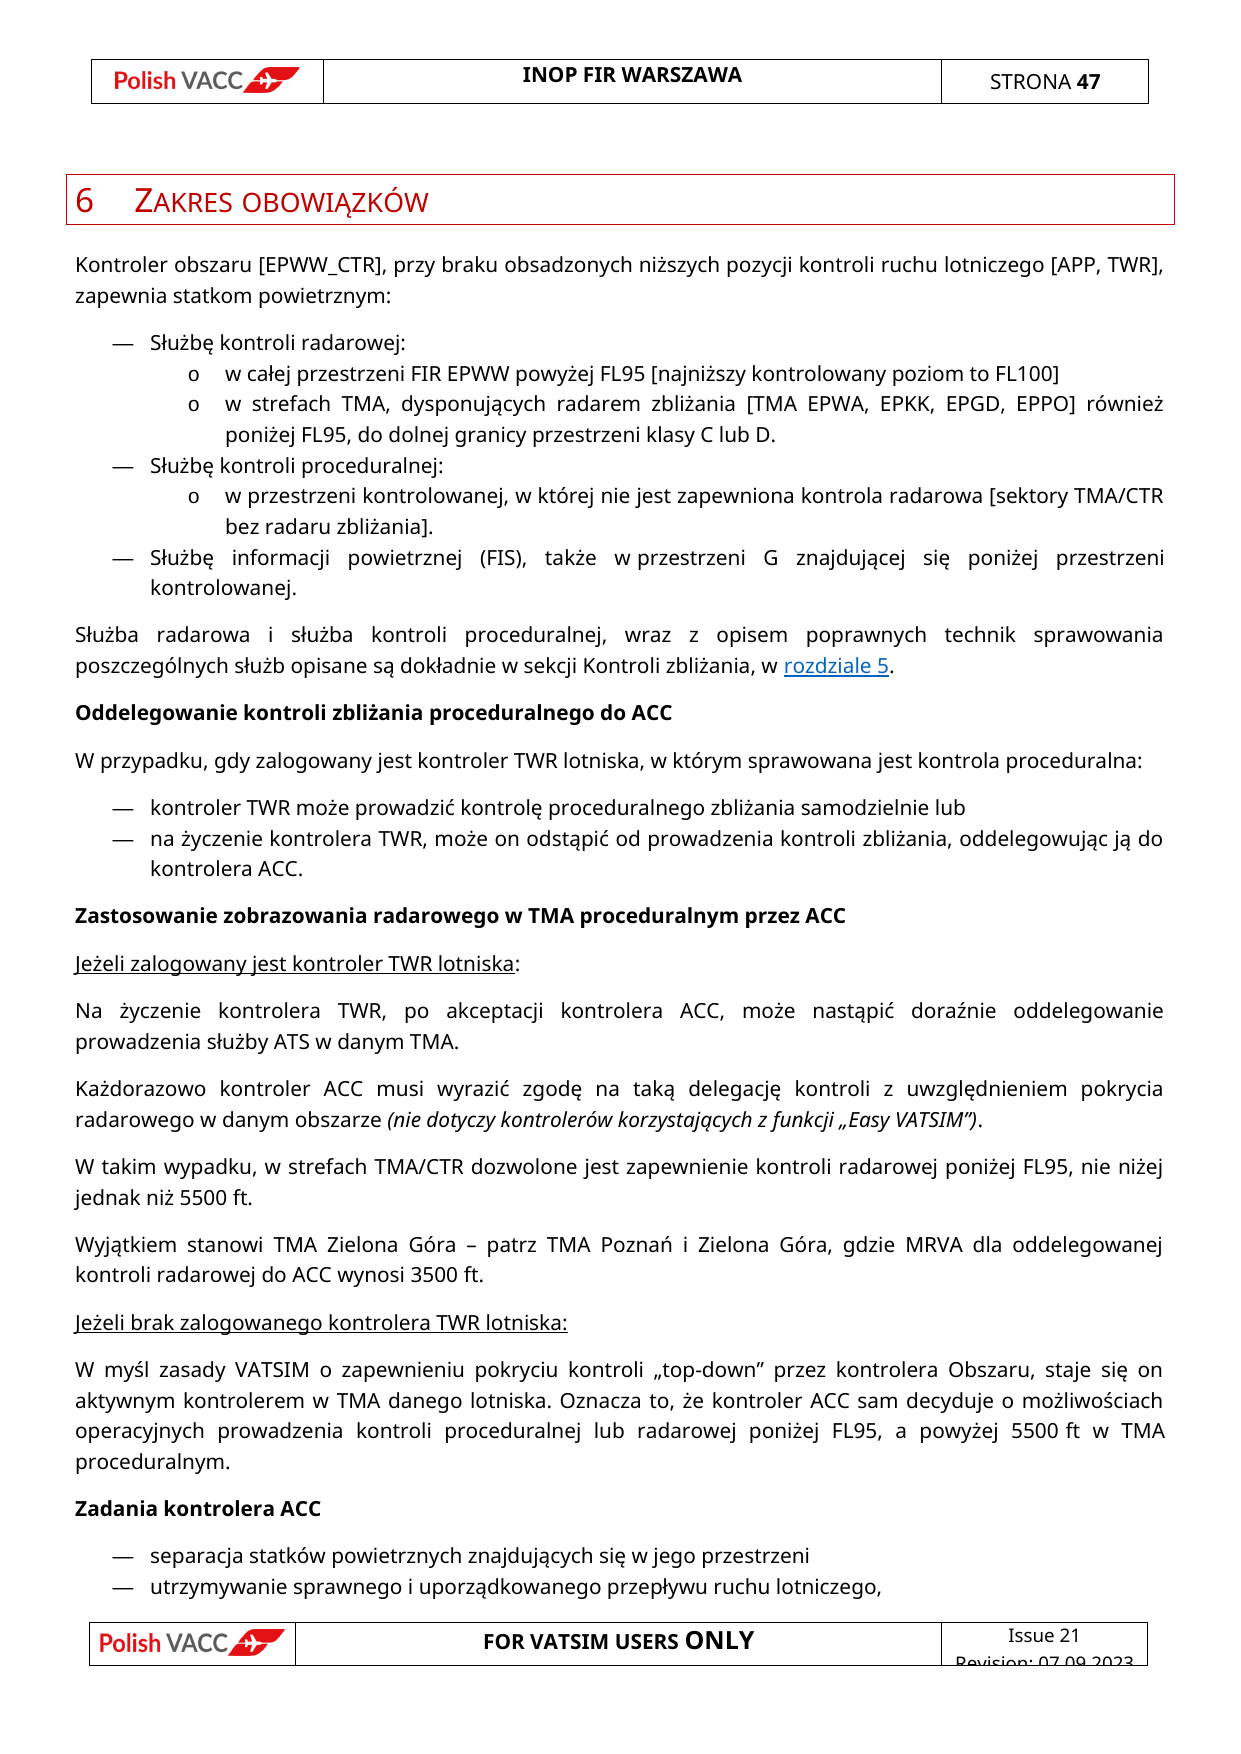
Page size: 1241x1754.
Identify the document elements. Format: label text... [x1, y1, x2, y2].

subtitle Zakres obowiązków [67, 175, 1174, 224]
text Jeżeli zalogowany jest kontroler TWR lotniska: [75, 949, 1165, 977]
list w strefach TMA, dysponujących radarem zbliżania [TMA EPWA, EPKK, EPGD, EPPO] również poniżej FL95, do dolnej granicy przestrzeni klasy C lub D. [187, 389, 1165, 448]
text Zadania kontrolera ACC [75, 1494, 1165, 1523]
text Zastosowanie zobrazowania radarowego w TMA proceduralnym przez ACC [75, 902, 1165, 930]
text Oddelegowanie kontroli zbliżania proceduralnego do ACC [75, 698, 1165, 727]
list Służbę kontroli proceduralnej: [112, 451, 1165, 479]
text Każdorazowo kontroler ACC musi wyrazić zgodę na taką delegację kontroli z uwzględnieniem pokrycia radarowego w danym obszarze (nie dotyczy kontrolerów korzystających z funkcji „Easy VATSIM”). [75, 1074, 1165, 1133]
list w przestrzeni kontrolowanej, w której nie jest zapewniona kontrola radarowa [sektory TMA/CTR bez radaru zbliżania]. [187, 481, 1165, 541]
list kontroler TWR może prowadzić kontrolę proceduralnego zbliżania samodzielnie lub [112, 793, 1165, 822]
text Kontroler obszaru [EPWW_CTR], przy braku obsadzonych niższych pozycji kontroli ruchu lotniczego [APP, TWR], zapewnia statkom powietrznym: [75, 250, 1165, 309]
list w całej przestrzeni FIR EPWW powyżej FL95 [najniższy kontrolowany poziom to FL100] [187, 359, 1165, 387]
text W myśl zasady VATSIM o zapewnieniu pokryciu kontroli „top-down” przez kontrolera Obszaru, staje się on aktywnym kontrolerem w TMA danego lotniska. Oznacza to, że kontroler ACC sam decyduje o możliwościach operacyjnych prowadzenia kontroli proceduralnej lub radarowej poniżej FL95, a powyżej 5500 ft w TMA proceduralnym. [75, 1355, 1165, 1476]
text W przypadku, gdy zalogowany jest kontroler TWR lotniska, w którym sprawowana jest kontrola proceduralna: [75, 746, 1165, 774]
list separacja statków powietrznych znajdujących się w jego przestrzeni [112, 1542, 1165, 1570]
picture [115, 67, 300, 93]
picture [100, 1629, 285, 1656]
list utrzymywanie sprawnego i uporządkowanego przepływu ruchu lotniczego, [112, 1572, 1165, 1601]
list Służbę kontroli radarowej: [112, 328, 1165, 356]
text W takim wypadku, w strefach TMA/CTR dozwolone jest zapewnienie kontroli radarowej poniżej FL95, nie niżej jednak niż 5500 ft. [75, 1152, 1165, 1211]
text Jeżeli brak zalogowanego kontrolera TWR lotniska: [75, 1308, 1165, 1336]
text Wyjątkiem stanowi TMA Zielona Góra – patrz TMA Poznań i Zielona Góra, gdzie MRVA dla oddelegowanej kontroli radarowej do ACC wynosi 3500 ft. [75, 1230, 1165, 1289]
text Na życzenie kontrolera TWR, po akceptacji kontrolera ACC, może nastąpić doraźnie oddelegowanie prowadzenia służby ATS w danym TMA. [75, 996, 1165, 1055]
list Służbę informacji powietrznej (FIS), także w przestrzeni G znajdującej się poniżej przestrzeni kontrolowanej. [112, 543, 1165, 602]
text Służba radarowa i służba kontroli proceduralnej, wraz z opisem poprawnych technik sprawowania poszczególnych służb opisane są dokładnie w sekcji Kontroli zbliżania, w rozdziale 5. [75, 621, 1165, 680]
list na życzenie kontrolera TWR, może on odstąpić od prowadzenia kontroli zbliżania, oddelegowując ją do kontrolera ACC. [112, 824, 1165, 883]
